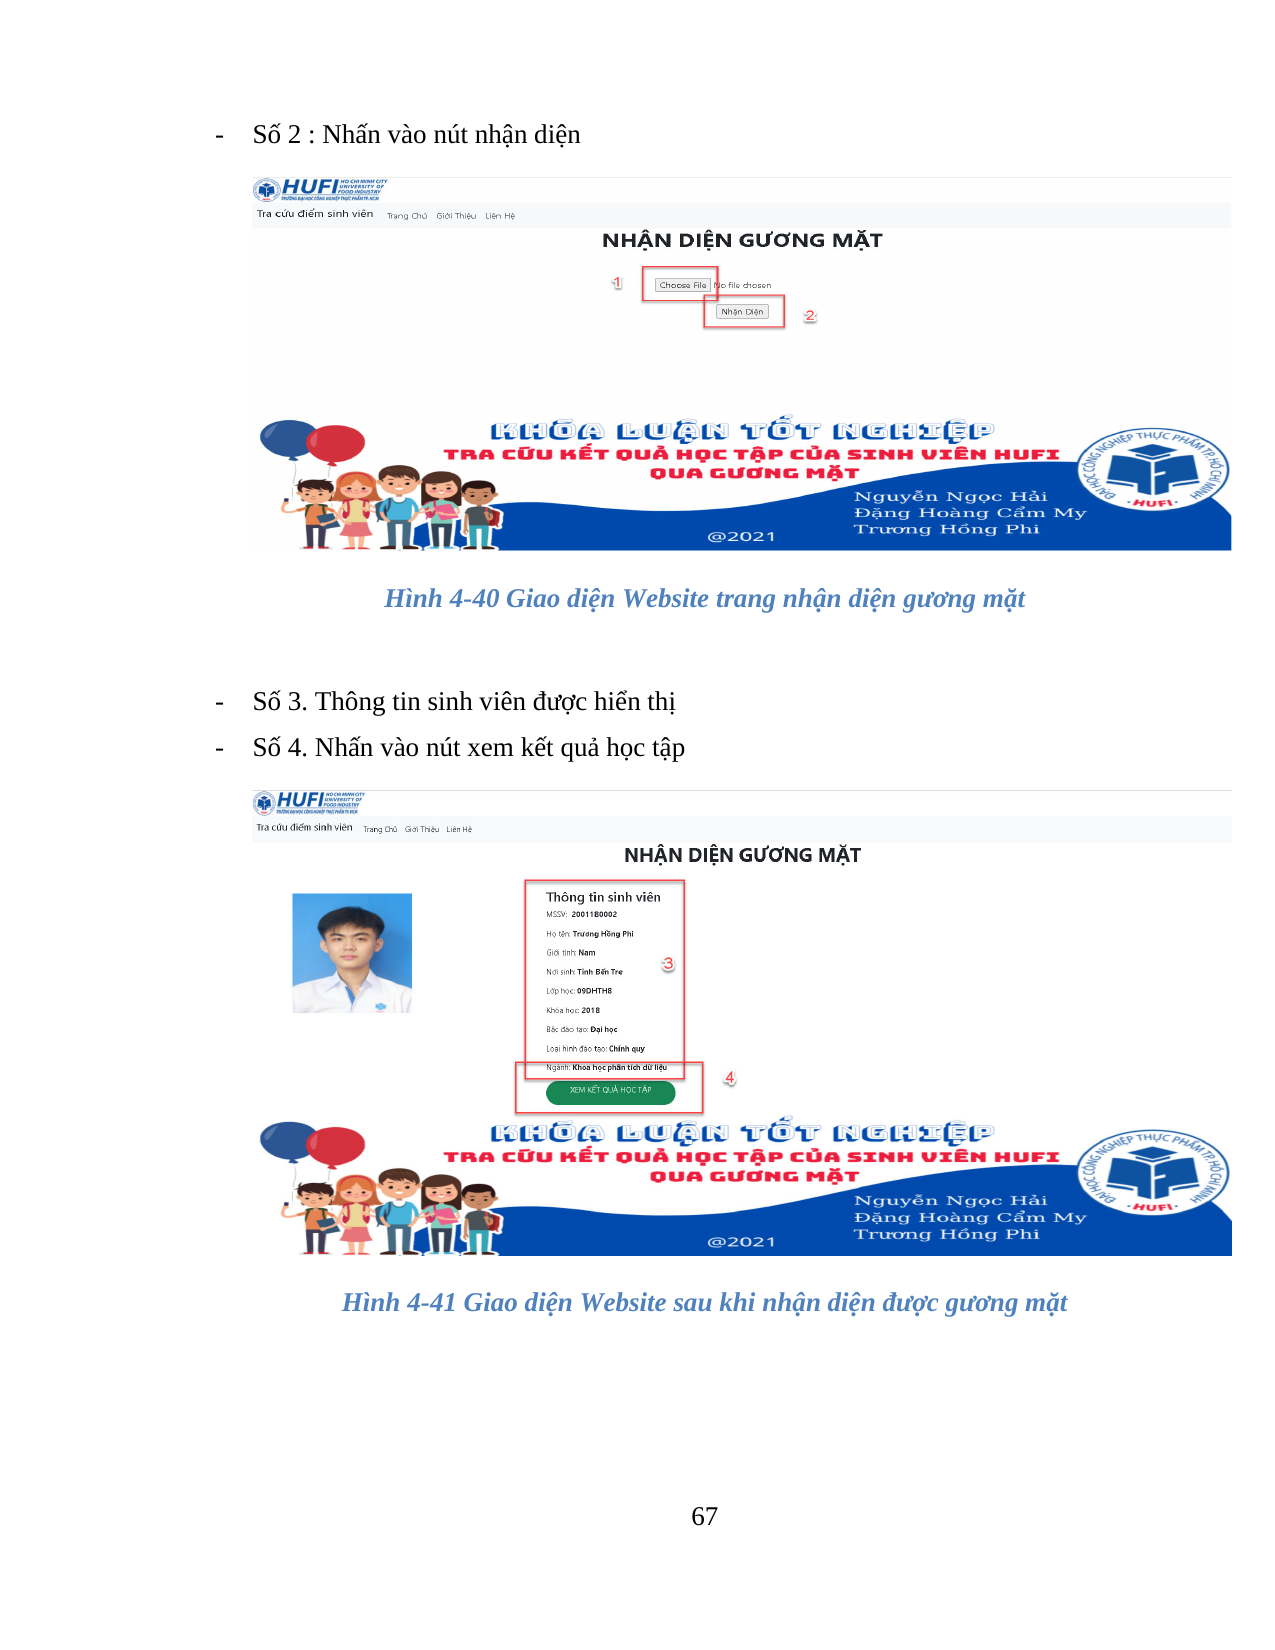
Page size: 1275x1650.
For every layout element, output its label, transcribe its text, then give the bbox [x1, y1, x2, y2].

list Số 2 : Nhấn vào nút nhận diện [215, 118, 1157, 149]
list Số 4. Nhấn vào nút xem kết quả học tập [215, 731, 1157, 762]
picture [252, 790, 1232, 1258]
list Số 3. Thông tin sinh viên được hiển thị [215, 684, 1157, 716]
picture [252, 177, 1232, 554]
